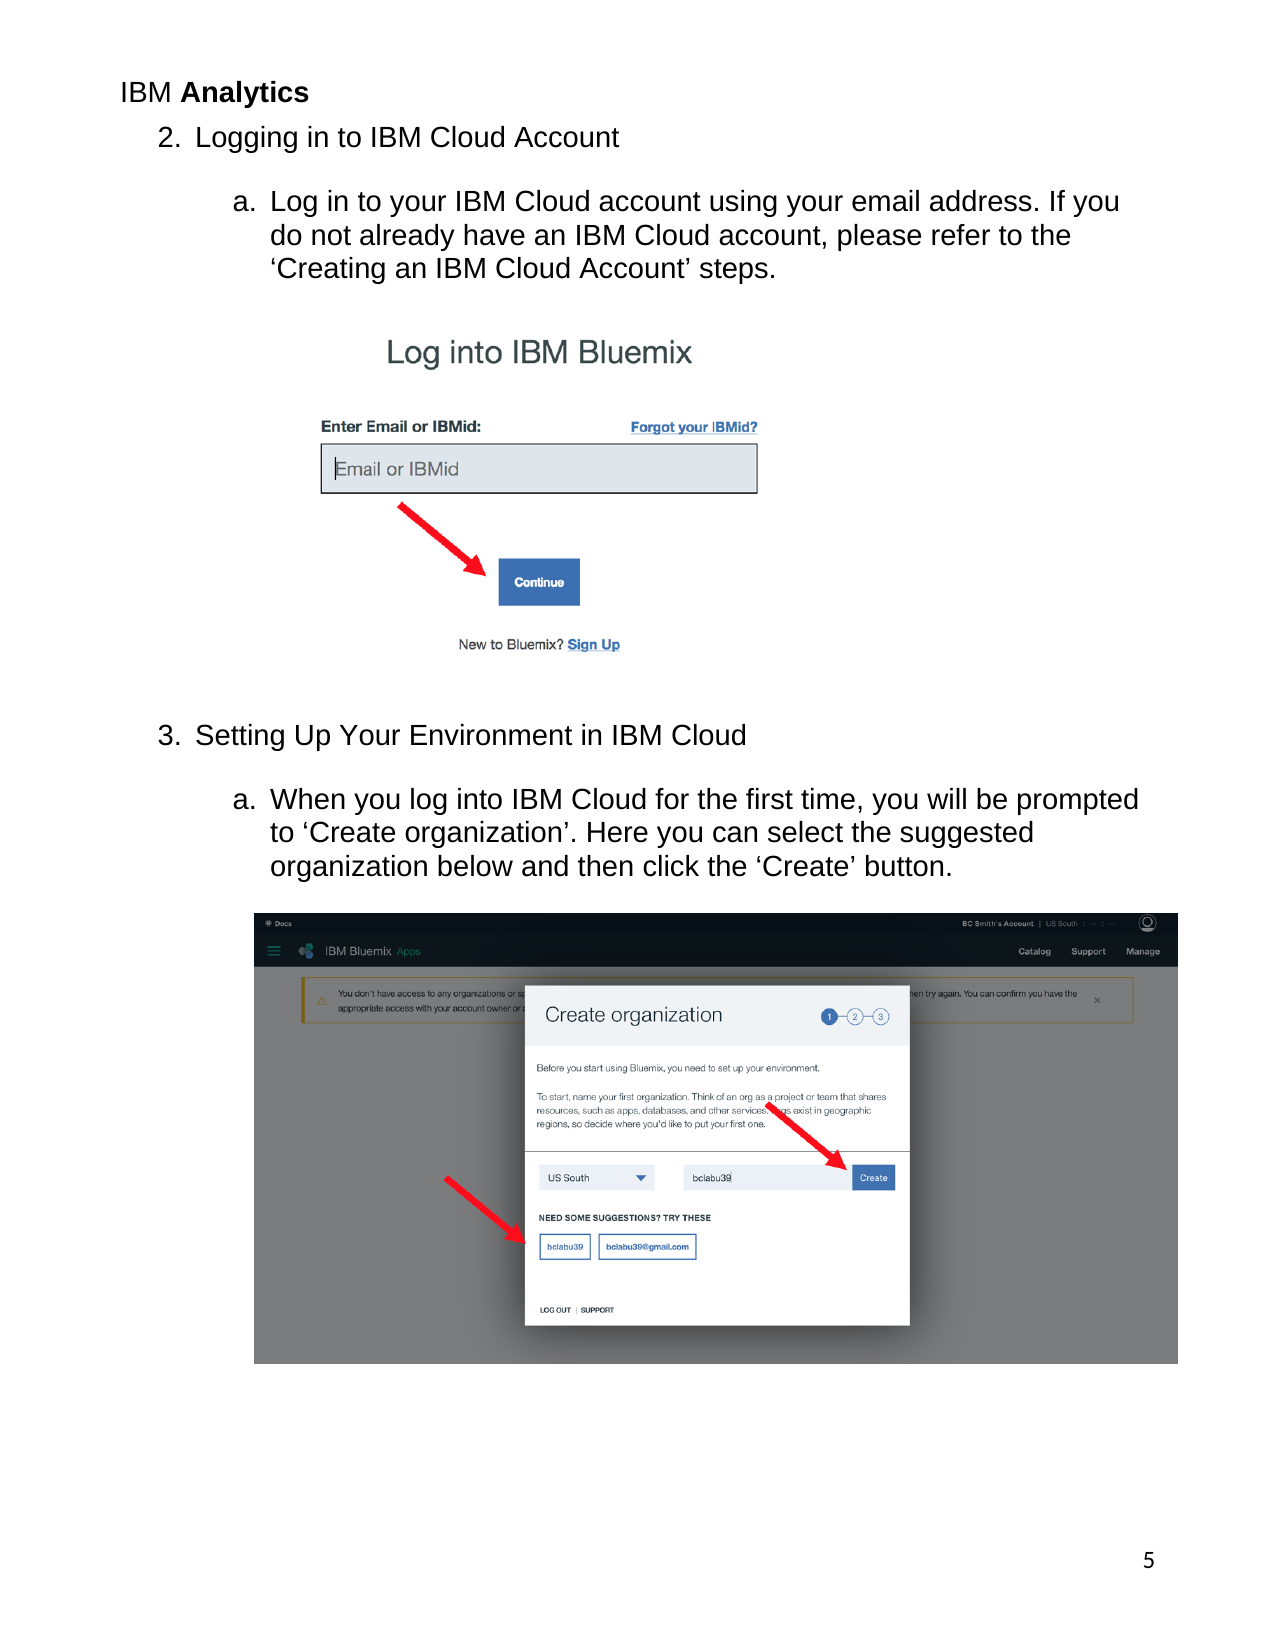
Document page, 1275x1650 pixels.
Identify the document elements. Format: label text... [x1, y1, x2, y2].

list Logging in to IBM Cloud Account [157, 120, 1155, 184]
list Setting Up Your Environment in IBM Cloud [157, 718, 1155, 782]
picture [252, 913, 1178, 1364]
picture [264, 304, 834, 689]
